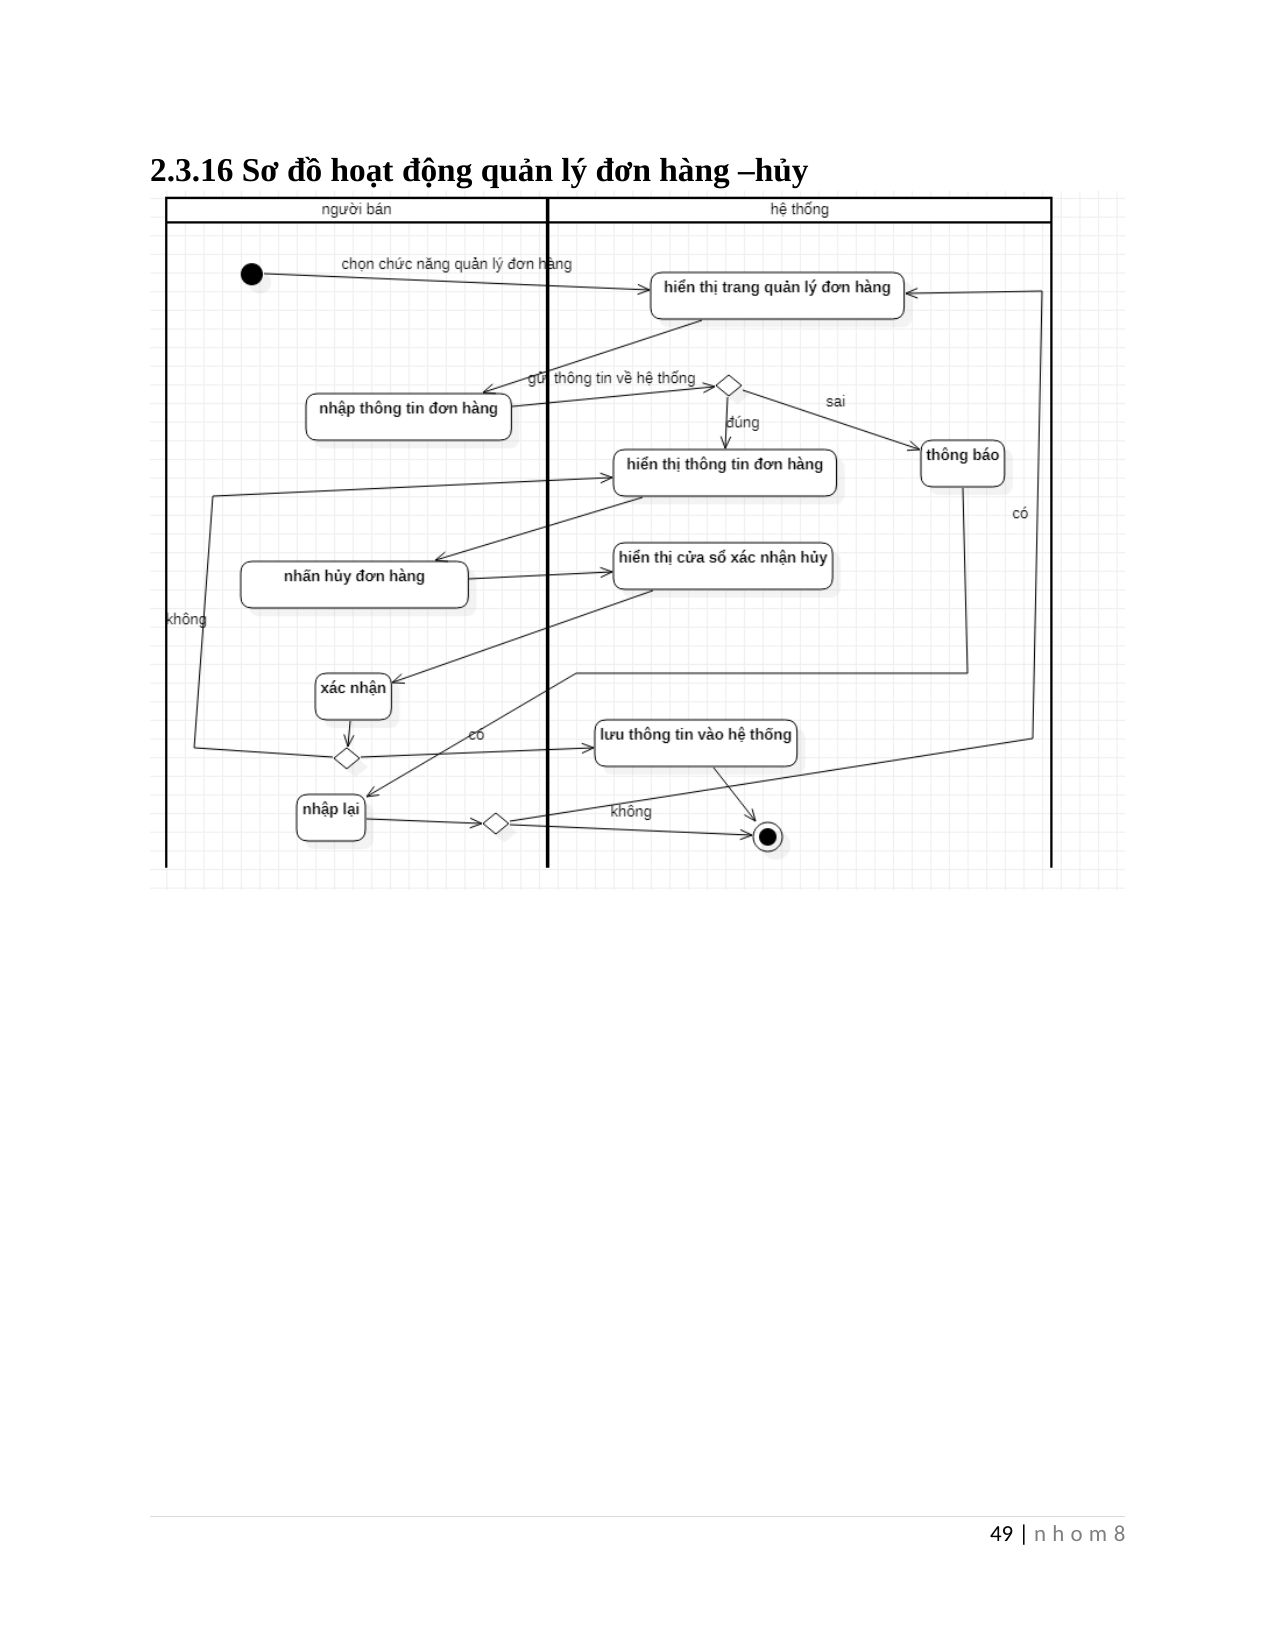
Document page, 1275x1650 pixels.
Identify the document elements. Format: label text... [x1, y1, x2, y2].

subtitle 2.3.16 Sơ đồ hoạt động quản lý đơn hàng –hủy [150, 150, 1125, 188]
picture [150, 191, 1125, 890]
